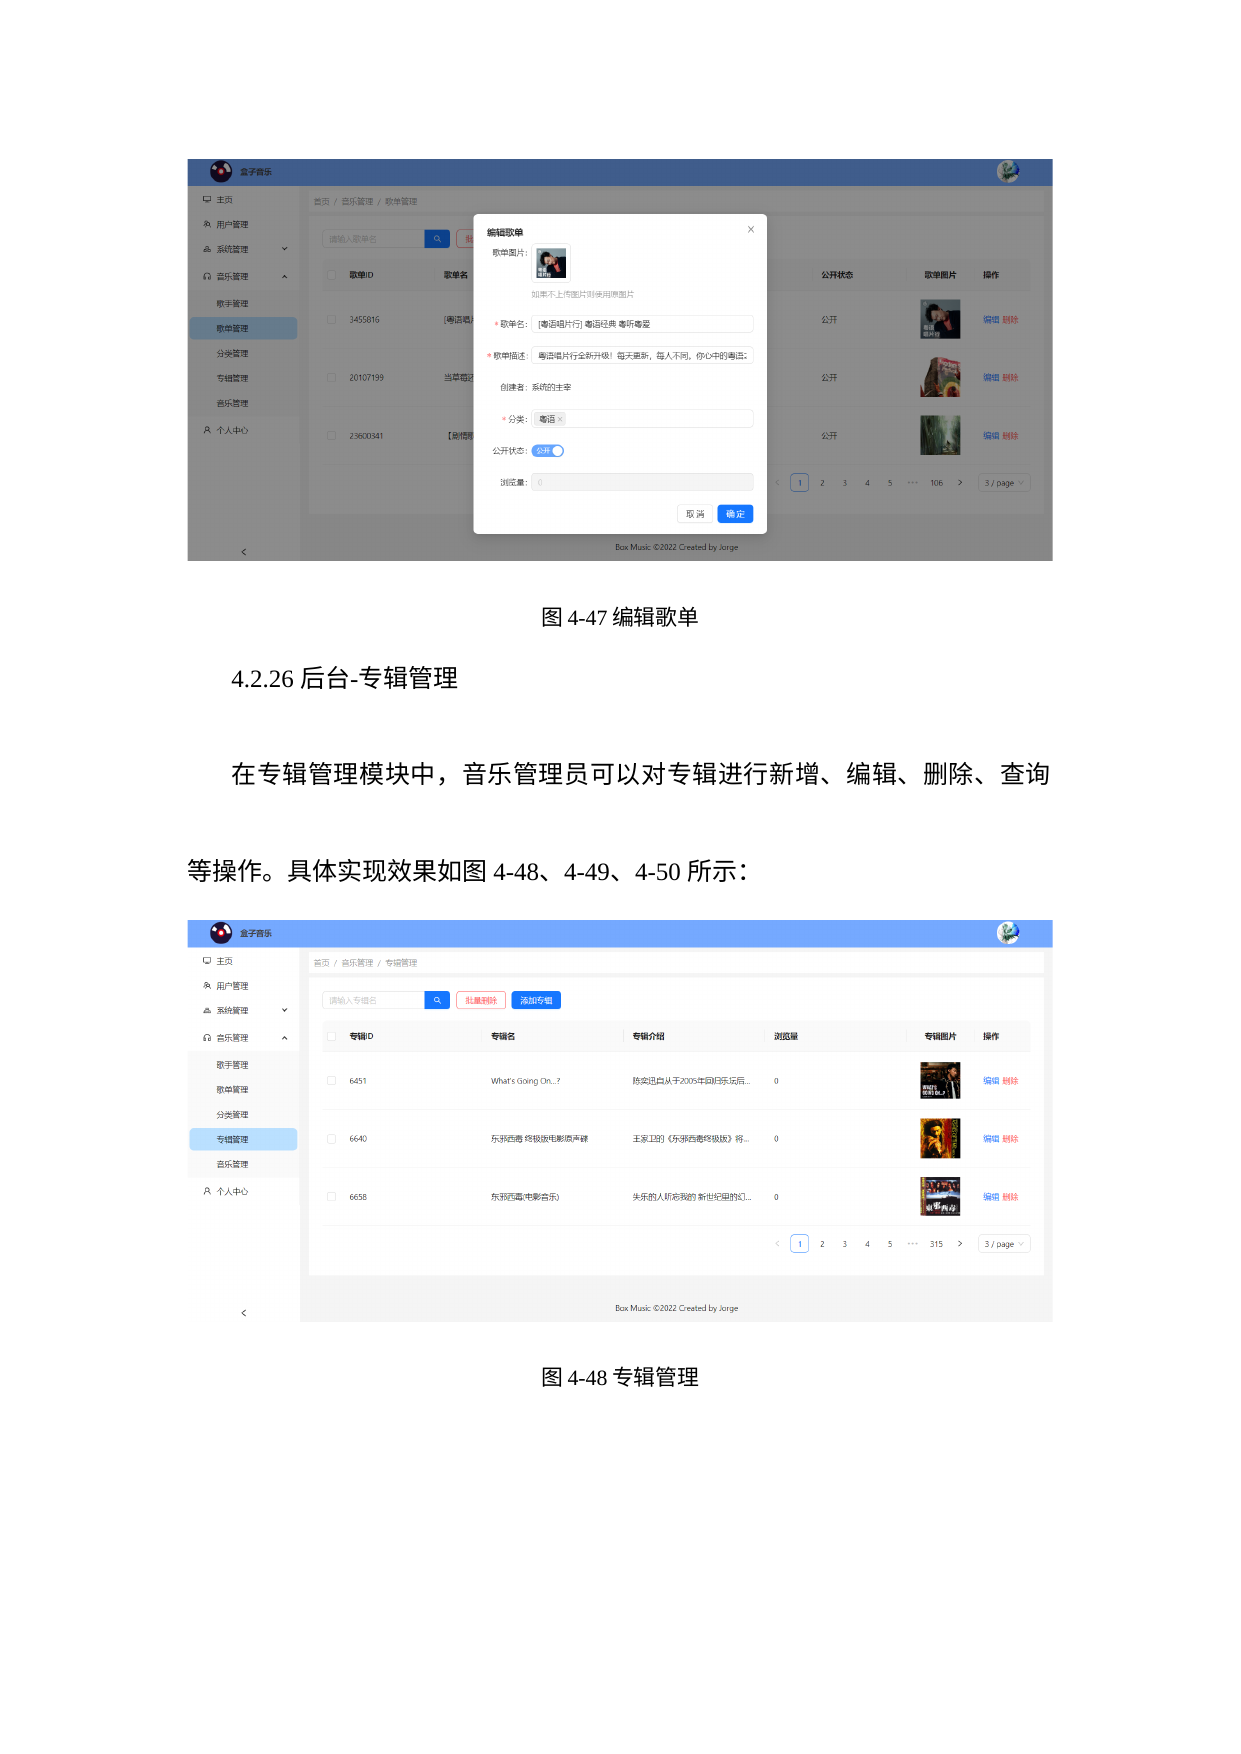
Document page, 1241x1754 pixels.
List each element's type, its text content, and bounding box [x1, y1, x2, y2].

picture [187, 920, 1053, 1322]
text 图4-47编辑歌单 [187, 599, 1053, 632]
text 在专辑管理模块中，音乐管理员可以对专辑进行新增、编辑、删除、查询等操作。具体实现效果如图 4-48、4-49、4-50 所示： [187, 740, 1053, 902]
text 4.2.26 后台-专辑管理 [212, 644, 1028, 709]
picture [187, 159, 1053, 561]
text 图4-48专辑管理 [187, 1360, 1053, 1392]
